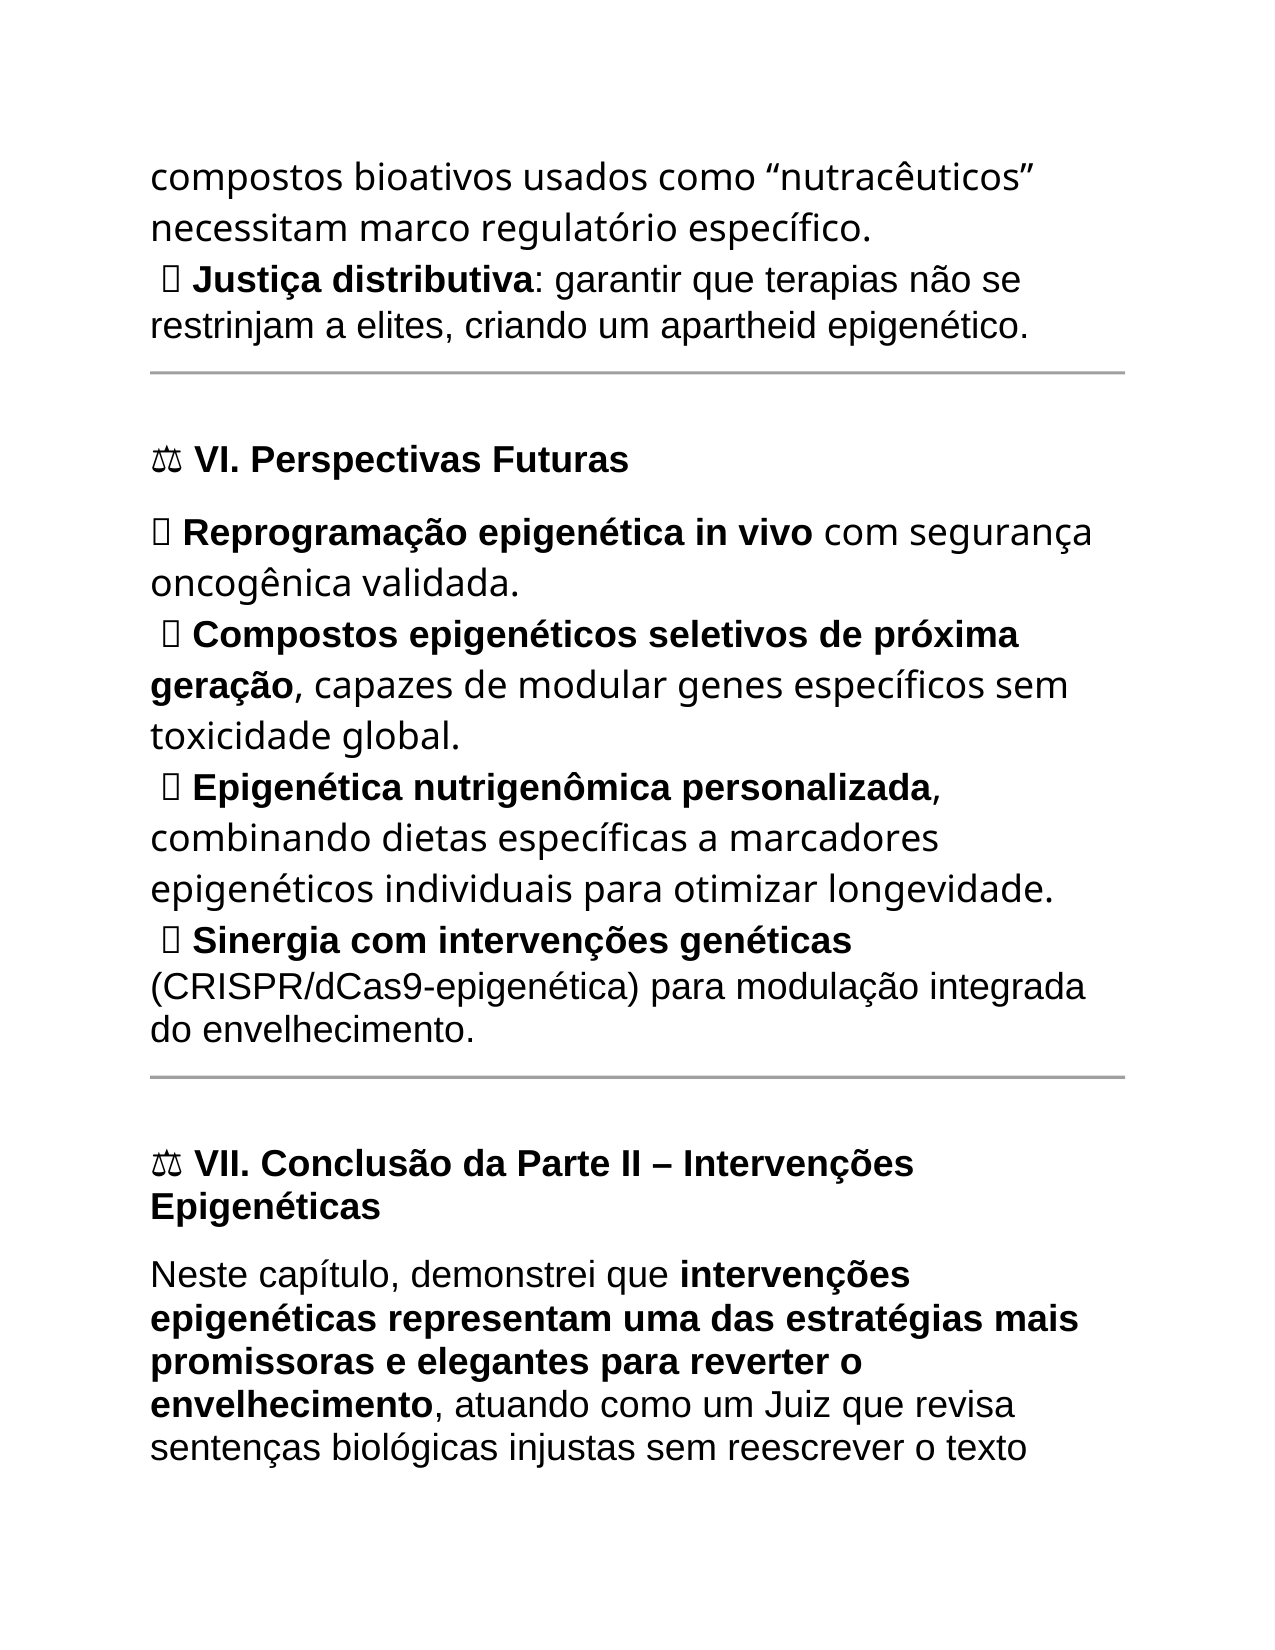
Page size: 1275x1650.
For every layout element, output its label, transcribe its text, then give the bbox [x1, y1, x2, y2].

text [150, 1253, 1125, 1468]
subtitle ⚖️ VI. Perspectivas Futuras [150, 437, 1125, 480]
text ✅ Reprogramação epigenética in vivo com segurança oncogênica validada. ✅ Compostos epigenéticos seletivos de próxima geração, capazes de modular genes específicos sem toxicidade global. ✅ Epigenética nutrigenômica personalizada, combinando dietas específicas a marcadores epigenéticos individuais para otimizar longevidade. ✅ Sinergia com intervenções genéticas (CRISPR/dCas9-epigenética) para modulação integrada do envelhecimento. [150, 505, 1125, 1051]
subtitle ⚖️ VII. Conclusão da Parte II – Intervenções Epigenéticas [150, 1141, 1125, 1228]
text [150, 150, 1125, 346]
